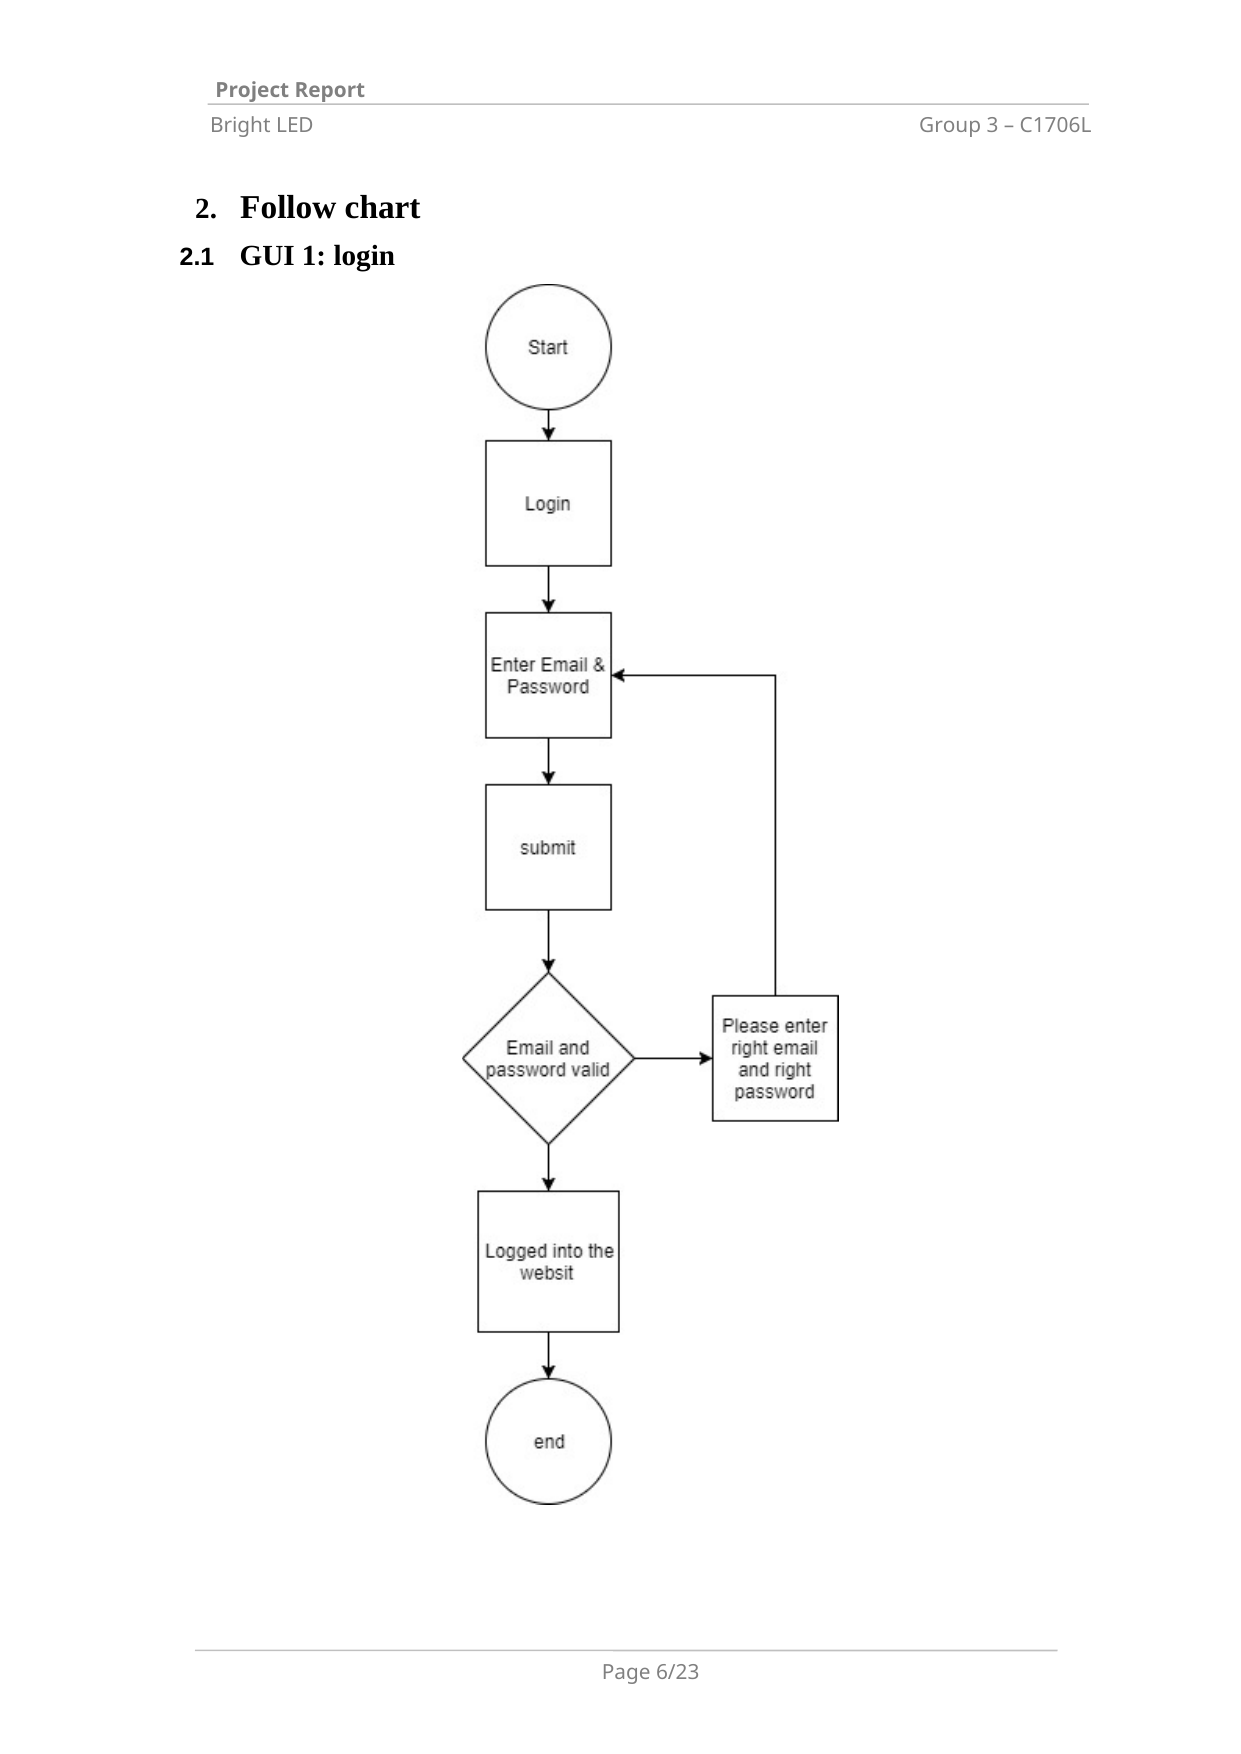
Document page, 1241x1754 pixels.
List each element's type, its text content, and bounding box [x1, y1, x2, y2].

subtitle GUI 1: login [179, 238, 1106, 272]
subtitle Follow chart [195, 188, 1106, 226]
picture [462, 284, 839, 1505]
